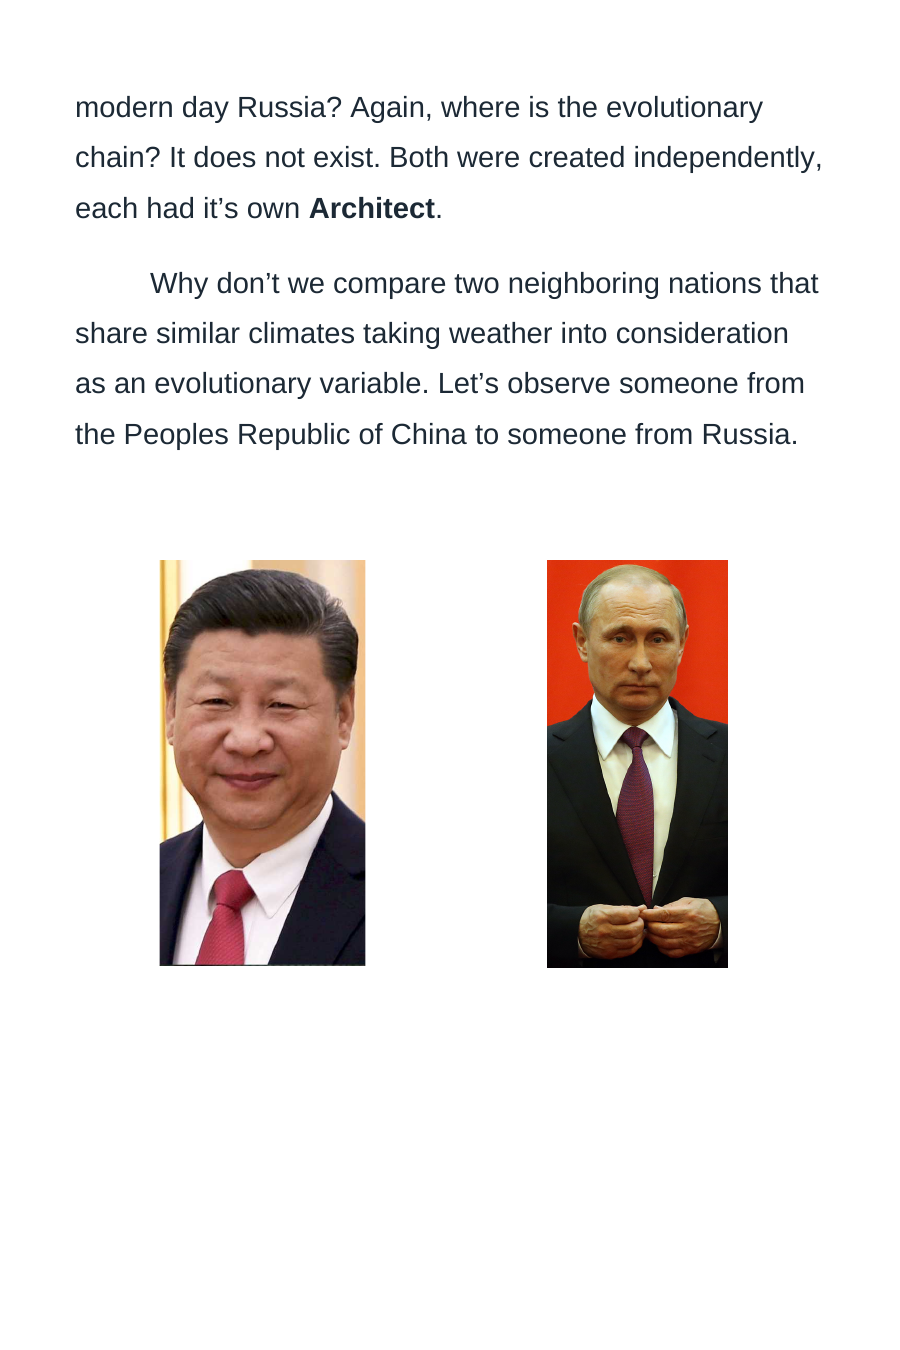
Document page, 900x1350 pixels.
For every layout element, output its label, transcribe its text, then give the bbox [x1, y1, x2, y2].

text Why don’t we compare two neighboring nations that share similar climates taking weather into consideration as an evolutionary variable. Let’s observe someone from the Peoples Republic of China to someone from Russia. [75, 266, 825, 450]
table_header [75, 560, 450, 1207]
picture [547, 560, 728, 968]
table_header [450, 560, 825, 1207]
picture [159, 560, 366, 966]
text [75, 90, 825, 224]
